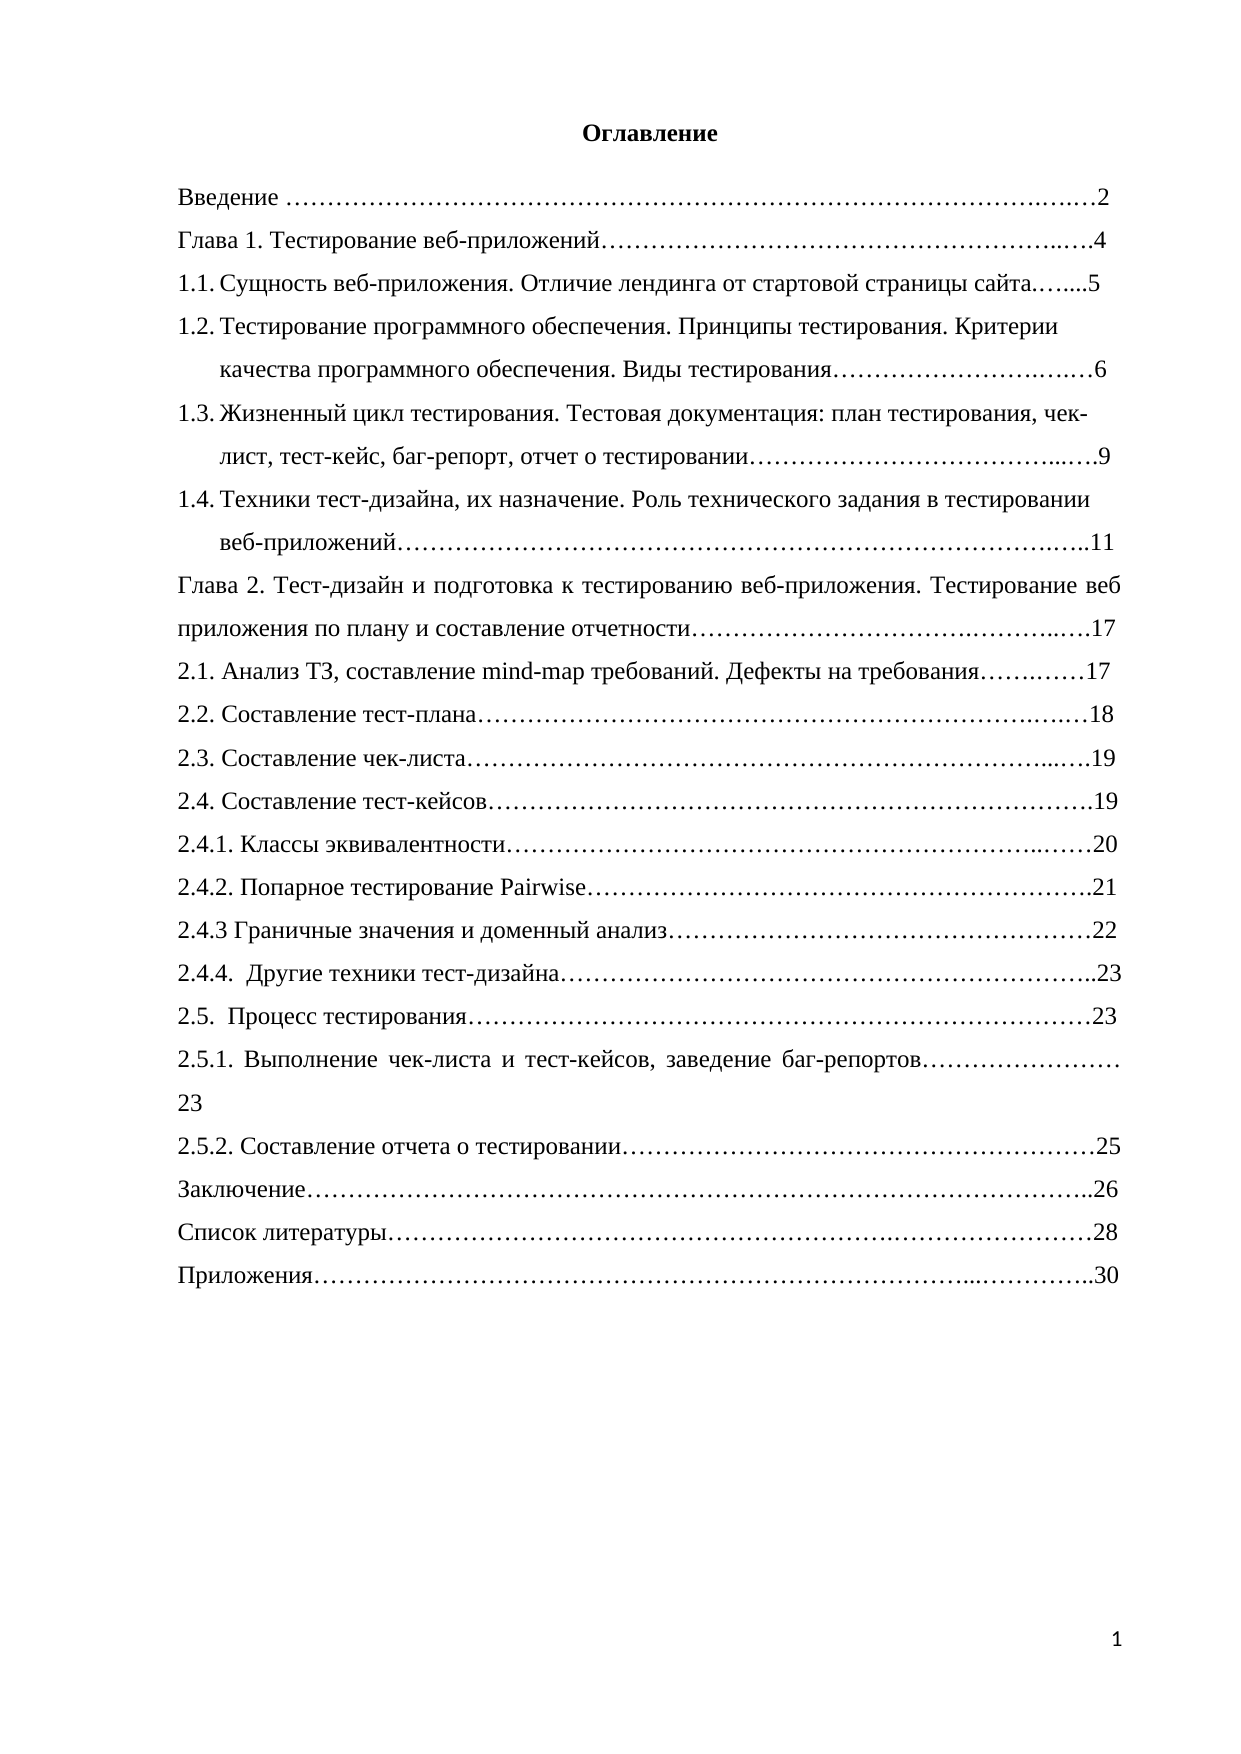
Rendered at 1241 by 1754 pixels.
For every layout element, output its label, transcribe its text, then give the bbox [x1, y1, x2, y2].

text Глава 1. Тестирование веб-приложений………………………………………………..….4 [177, 225, 1122, 254]
text 2.4.4. Другие техники тест-дизайна………………………………………………………..23 [177, 958, 1122, 987]
text 2.5.1. Выполнение чек-листа и тест-кейсов, заведение баг-репортов……………………23 [177, 1044, 1122, 1116]
text 2.1. Анализ ТЗ, составление mind-map требований. Дефекты на требования…….……17 [177, 656, 1122, 685]
text 2.5.2. Составление отчета о тестировании…………………………………………………25 [177, 1131, 1122, 1159]
text 2.5. Процесс тестирования…………………………………………………………………23 [177, 1001, 1122, 1030]
text 2.2. Составление тест-плана………………………………………………………….….…18 [177, 699, 1122, 728]
text 2.3. Составление чек-листа……………………………………………………………...….19 [177, 743, 1122, 771]
text Оглавление [177, 118, 1122, 147]
list Тестирование программного обеспечения. Принципы тестирования. Критерии качества программного обеспечения. Виды тестирования…………………….….…6 [177, 311, 1122, 383]
text 2.4.1. Классы эквивалентности………………………………………………………..……20 [177, 829, 1122, 858]
list Жизненный цикл тестирования. Тестовая документация: план тестирования, чек-лист, тест-кейс, баг-репорт, отчет о тестировании………………………………...….9 [177, 398, 1122, 469]
text 2.4.2. Попарное тестирование Pairwise…………………………………………………….21 [177, 872, 1122, 901]
text Заключение…………………………………………………………………………………..26 [177, 1174, 1122, 1203]
text 2.4.3 Граничные значения и доменный анализ……………………………………………22 [177, 915, 1122, 944]
text Глава 2. Тест-дизайн и подготовка к тестированию веб-приложения. Тестирование веб приложения по плану и составление отчетности…………………………….………..….17 [177, 570, 1122, 642]
text Введение ……………………………………………………………………………….….…2 [177, 182, 1122, 211]
list Техники тест-дизайна, их назначение. Роль технического задания в тестировании веб-приложений…………………………………………………………………….…..11 [177, 484, 1122, 556]
text 2.4. Составление тест-кейсов……………………………………………………………….19 [177, 786, 1122, 814]
list Сущность веб-приложения. Отличие лендинга от стартовой страницы сайта.…....5 [177, 268, 1122, 297]
text Приложения……………………………………………………………………...…………..30 [177, 1260, 1122, 1289]
text Список литературы…………………………………………………….……………………28 [177, 1217, 1122, 1246]
